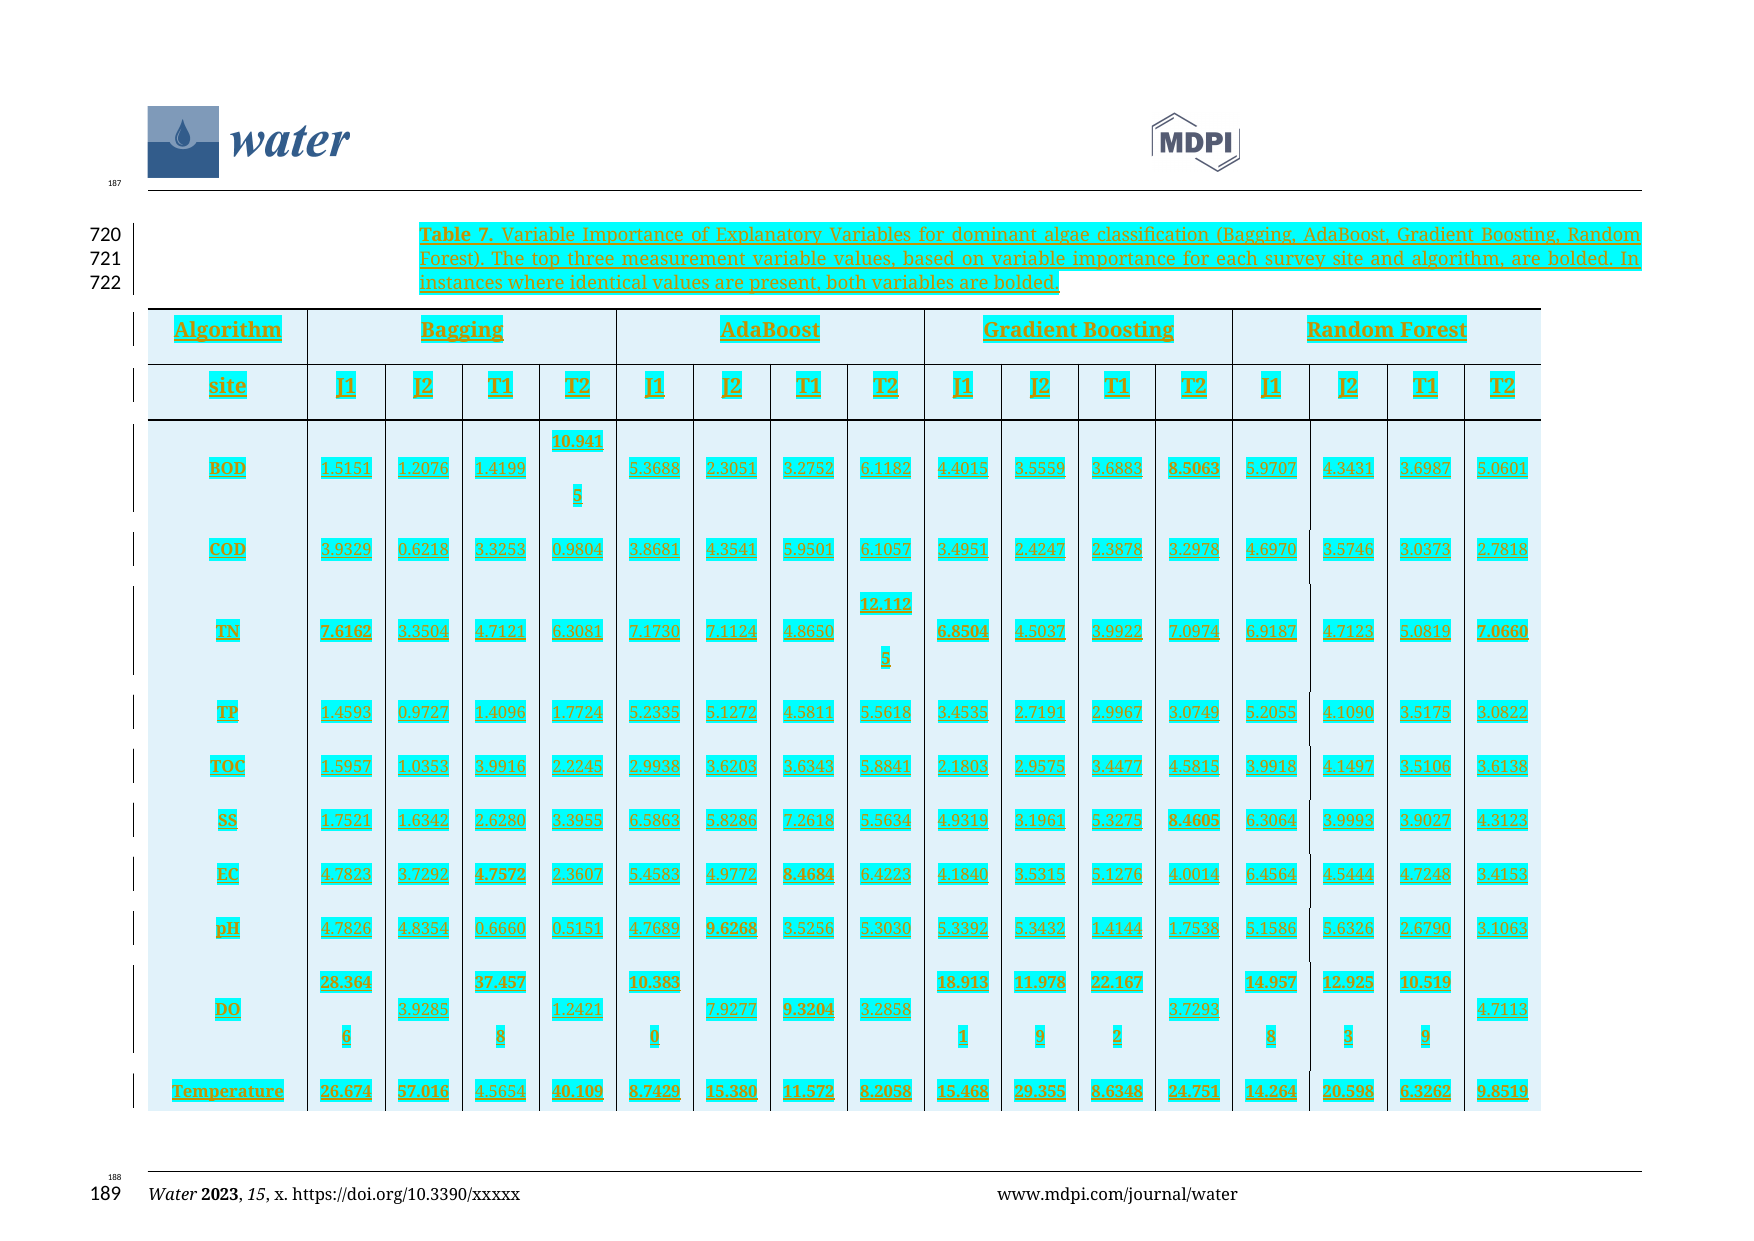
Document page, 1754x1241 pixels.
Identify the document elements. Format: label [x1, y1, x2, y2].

picture [147, 106, 350, 178]
